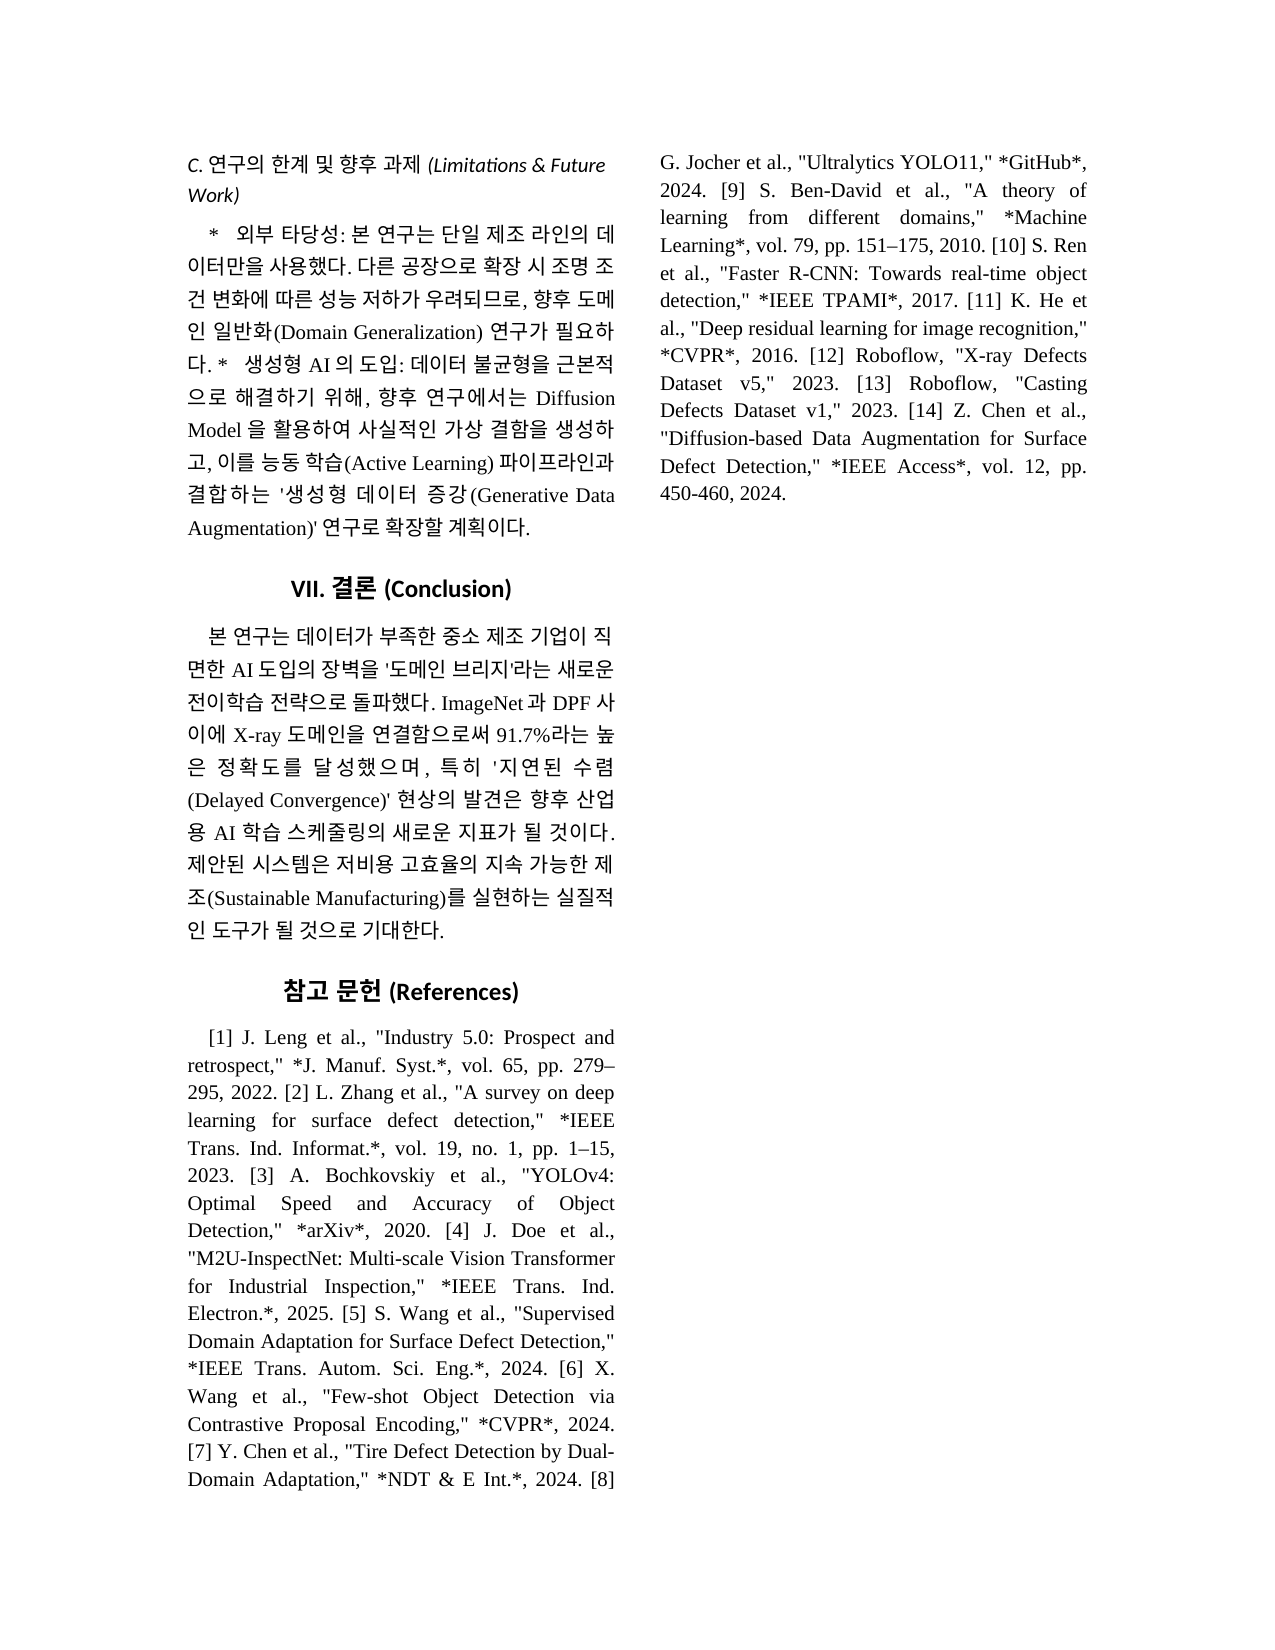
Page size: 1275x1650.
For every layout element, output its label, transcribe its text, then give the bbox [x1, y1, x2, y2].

text [1] J. Leng et al., "Industry 5.0: Prospect and retrospect," *J. Manuf. Syst.*, vol. 65, pp. 279–295, 2022. [2] L. Zhang et al., "A survey on deep learning for surface defect detection," *IEEE Trans. Ind. Informat.*, vol. 19, no. 1, pp. 1–15, 2023. [3] A. Bochkovskiy et al., "YOLOv4: Optimal Speed and Accuracy of Object Detection," *arXiv*, 2020. [4] J. Doe et al., "M2U-InspectNet: Multi-scale Vision Transformer for Industrial Inspection," *IEEE Trans. Ind. Electron.*, 2025. [5] S. Wang et al., "Supervised Domain Adaptation for Surface Defect Detection," *IEEE Trans. Autom. Sci. Eng.*, 2024. [6] X. Wang et al., "Few-shot Object Detection via Contrastive Proposal Encoding," *CVPR*, 2024. [7] Y. Chen et al., "Tire Defect Detection by Dual-Domain Adaptation," *NDT & E Int.*, 2024. [8] G. Jocher et al., "Ultralytics YOLO11," *GitHub*, 2024. [9] S. Ben-David et al., "A theory of learning from different domains," *Machine Learning*, vol. 79, pp. 151–175, 2010. [10] S. Ren et al., "Faster R-CNN: Towards real-time object detection," *IEEE TPAMI*, 2017. [11] K. He et al., "Deep residual learning for image recognition," *CVPR*, 2016. [12] Roboflow, "X-ray Defects Dataset v5," 2023. [13] Roboflow, "Casting Defects Dataset v1," 2023. [14] Z. Chen et al., "Diffusion-based Data Augmentation for Surface Defect Detection," *IEEE Access*, vol. 12, pp. 450-460, 2024. [660, 150, 1087, 505]
subtitle VII. 결론 (Conclusion) [187, 571, 615, 605]
text 본 연구는 데이터가 부족한 중소 제조 기업이 직면한 AI 도입의 장벽을 '도메인 브리지'라는 새로운 전이학습 전략으로 돌파했다. ImageNet과 DPF 사이에 X-ray 도메인을 연결함으로써 91.7%라는 높은 정확도를 달성했으며, 특히 '지연된 수렴(Delayed Convergence)' 현상의 발견은 향후 산업용 AI 학습 스케줄링의 새로운 지표가 될 것이다. 제안된 시스템은 저비용 고효율의 지속 가능한 제조(Sustainable Manufacturing)를 실현하는 실질적인 도구가 될 것으로 기대한다. [187, 622, 615, 944]
text * 외부 타당성: 본 연구는 단일 제조 라인의 데이터만을 사용했다. 다른 공장으로 확장 시 조명 조건 변화에 따른 성능 저하가 우려되므로, 향후 도메인 일반화(Domain Generalization) 연구가 필요하다. * 생성형 AI의 도입: 데이터 불균형을 근본적으로 해결하기 위해, 향후 연구에서는 Diffusion Model을 활용하여 사실적인 가상 결함을 생성하고, 이를 능동 학습(Active Learning) 파이프라인과 결합하는 '생성형 데이터 증강(Generative Data Augmentation)' 연구로 확장할 계획이다. [187, 220, 615, 542]
subtitle C. 연구의 한계 및 향후 과제 (Limitations & Future Work) [187, 150, 615, 208]
text [1] J. Leng et al., "Industry 5.0: Prospect and retrospect," *J. Manuf. Syst.*, vol. 65, pp. 279–295, 2022. [2] L. Zhang et al., "A survey on deep learning for surface defect detection," *IEEE Trans. Ind. Informat.*, vol. 19, no. 1, pp. 1–15, 2023. [3] A. Bochkovskiy et al., "YOLOv4: Optimal Speed and Accuracy of Object Detection," *arXiv*, 2020. [4] J. Doe et al., "M2U-InspectNet: Multi-scale Vision Transformer for Industrial Inspection," *IEEE Trans. Ind. Electron.*, 2025. [5] S. Wang et al., "Supervised Domain Adaptation for Surface Defect Detection," *IEEE Trans. Autom. Sci. Eng.*, 2024. [6] X. Wang et al., "Few-shot Object Detection via Contrastive Proposal Encoding," *CVPR*, 2024. [7] Y. Chen et al., "Tire Defect Detection by Dual-Domain Adaptation," *NDT & E Int.*, 2024. [8] G. Jocher et al., "Ultralytics YOLO11," *GitHub*, 2024. [9] S. Ben-David et al., "A theory of learning from different domains," *Machine Learning*, vol. 79, pp. 151–175, 2010. [10] S. Ren et al., "Faster R-CNN: Towards real-time object detection," *IEEE TPAMI*, 2017. [11] K. He et al., "Deep residual learning for image recognition," *CVPR*, 2016. [12] Roboflow, "X-ray Defects Dataset v5," 2023. [13] Roboflow, "Casting Defects Dataset v1," 2023. [14] Z. Chen et al., "Diffusion-based Data Augmentation for Surface Defect Detection," *IEEE Access*, vol. 12, pp. 450-460, 2024. [187, 1025, 615, 1491]
subtitle 참고 문헌 (References) [187, 973, 615, 1007]
